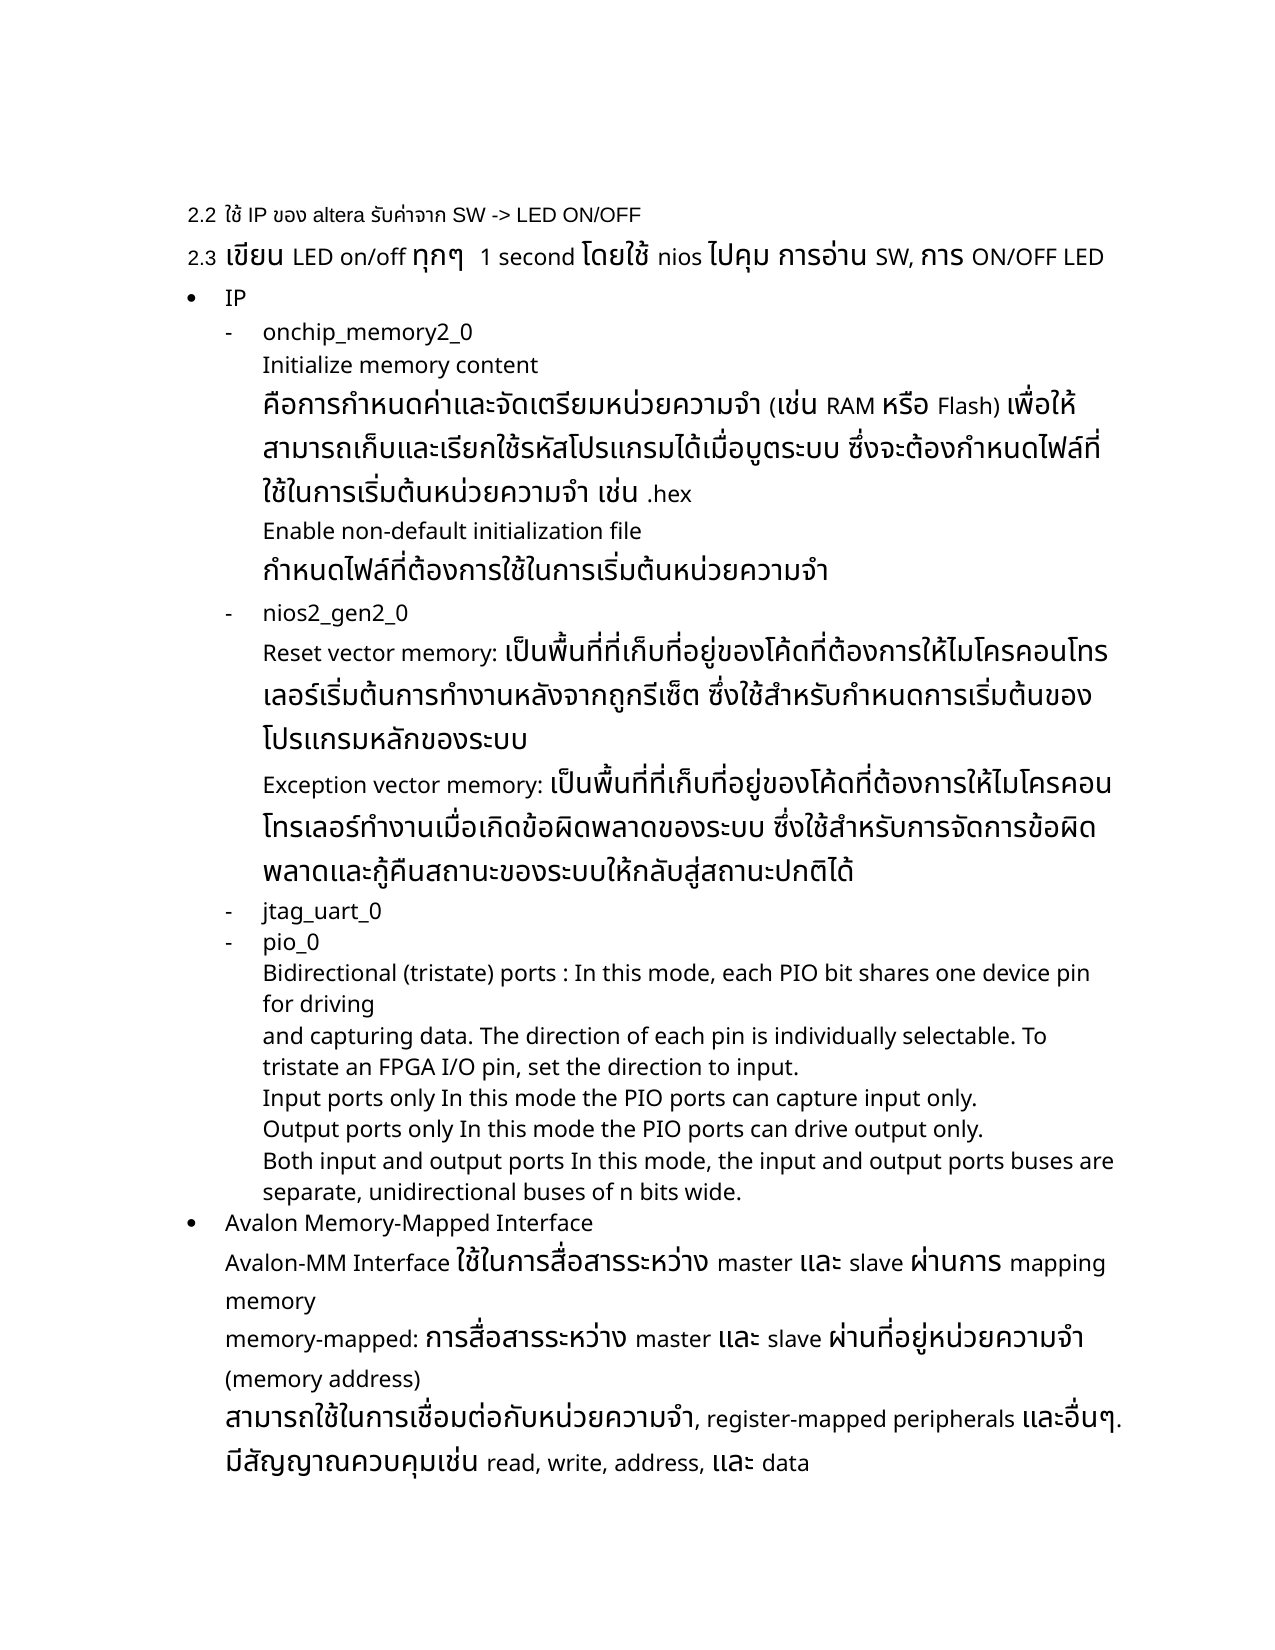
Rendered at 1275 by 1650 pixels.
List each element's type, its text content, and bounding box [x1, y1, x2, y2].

list memory-mapped: การสื่อสารระหว่าง master และ slave ผ่านที่อยู่หน่วยความจำ (memory address) [225, 1316, 1125, 1394]
list nios2_gen2_0 [225, 597, 1125, 628]
list Reset vector memory: เป็นพื้นที่ที่เก็บที่อยู่ของโค้ดที่ต้องการให้ไมโครคอนโทรเลอร์เริ่มต้นการทำงานหลังจากถูกรีเซ็ต ซึ่งใช้สำหรับกำหนดการเริ่มต้นของโปรแกรมหลักของระบบ [262, 630, 1125, 762]
list onchip_memory2_0 [225, 316, 1125, 347]
list pio_0 [225, 926, 1125, 957]
list Avalon-MM Interface ใช้ในการสื่อสารระหว่าง master และ slave ผ่านการ mapping memory [225, 1241, 1125, 1316]
list Enable non-default initialization file [262, 515, 1125, 547]
list ใช้ IP ของ altera รับค่าจาก SW -> LED ON/OFF [187, 200, 1125, 232]
list Initialize memory content [262, 349, 1125, 381]
list คือการกำหนดค่าและจัดเตรียมหน่วยความจำ (เช่น RAM หรือ Flash) เพื่อให้สามารถเก็บและเรียกใช้รหัสโปรแกรมได้เมื่อบูตระบบ ซึ่งจะต้องกำหนดไฟล์ที่ใช้ในการเริ่มต้นหน่วยความจำ เช่น .hex [262, 383, 1125, 515]
list and capturing data. The direction of each pin is individually selectable. To tristate an FPGA I/O pin, set the direction to input. [262, 1020, 1125, 1082]
list separate, unidirectional buses of n bits wide. [262, 1176, 1125, 1207]
list Output ports only In this mode the PIO ports can drive output only. [262, 1113, 1125, 1145]
list Avalon Memory-Mapped Interface [187, 1207, 1125, 1238]
list กำหนดไฟล์ที่ต้องการใช้ในการเริ่มต้นหน่วยความจำ [262, 549, 1125, 593]
list jtag_uart_0 [225, 895, 1125, 926]
list สามารถใช้ในการเชื่อมต่อกับหน่วยความจำ, register-mapped peripherals และอื่นๆ. [225, 1397, 1125, 1441]
list Both input and output ports In this mode, the input and output ports buses are [262, 1145, 1125, 1176]
list เขียน LED on/off ทุกๆ 1 second โดยใช้ nios ไปคุม การอ่าน SW, การ ON/OFF LED [187, 234, 1125, 278]
list Bidirectional (tristate) ports : In this mode, each PIO bit shares one device pin for driving [262, 957, 1125, 1020]
list Input ports only In this mode the PIO ports can capture input only. [262, 1082, 1125, 1113]
list มีสัญญาณควบคุมเช่น read, write, address, และ data [225, 1441, 1125, 1485]
list IP [187, 282, 1125, 313]
list Exception vector memory: เป็นพื้นที่ที่เก็บที่อยู่ของโค้ดที่ต้องการให้ไมโครคอนโทรเลอร์ทำงานเมื่อเกิดข้อผิดพลาดของระบบ ซึ่งใช้สำหรับการจัดการข้อผิดพลาดและกู้คืนสถานะของระบบให้กลับสู่สถานะปกติได้ [262, 762, 1125, 895]
